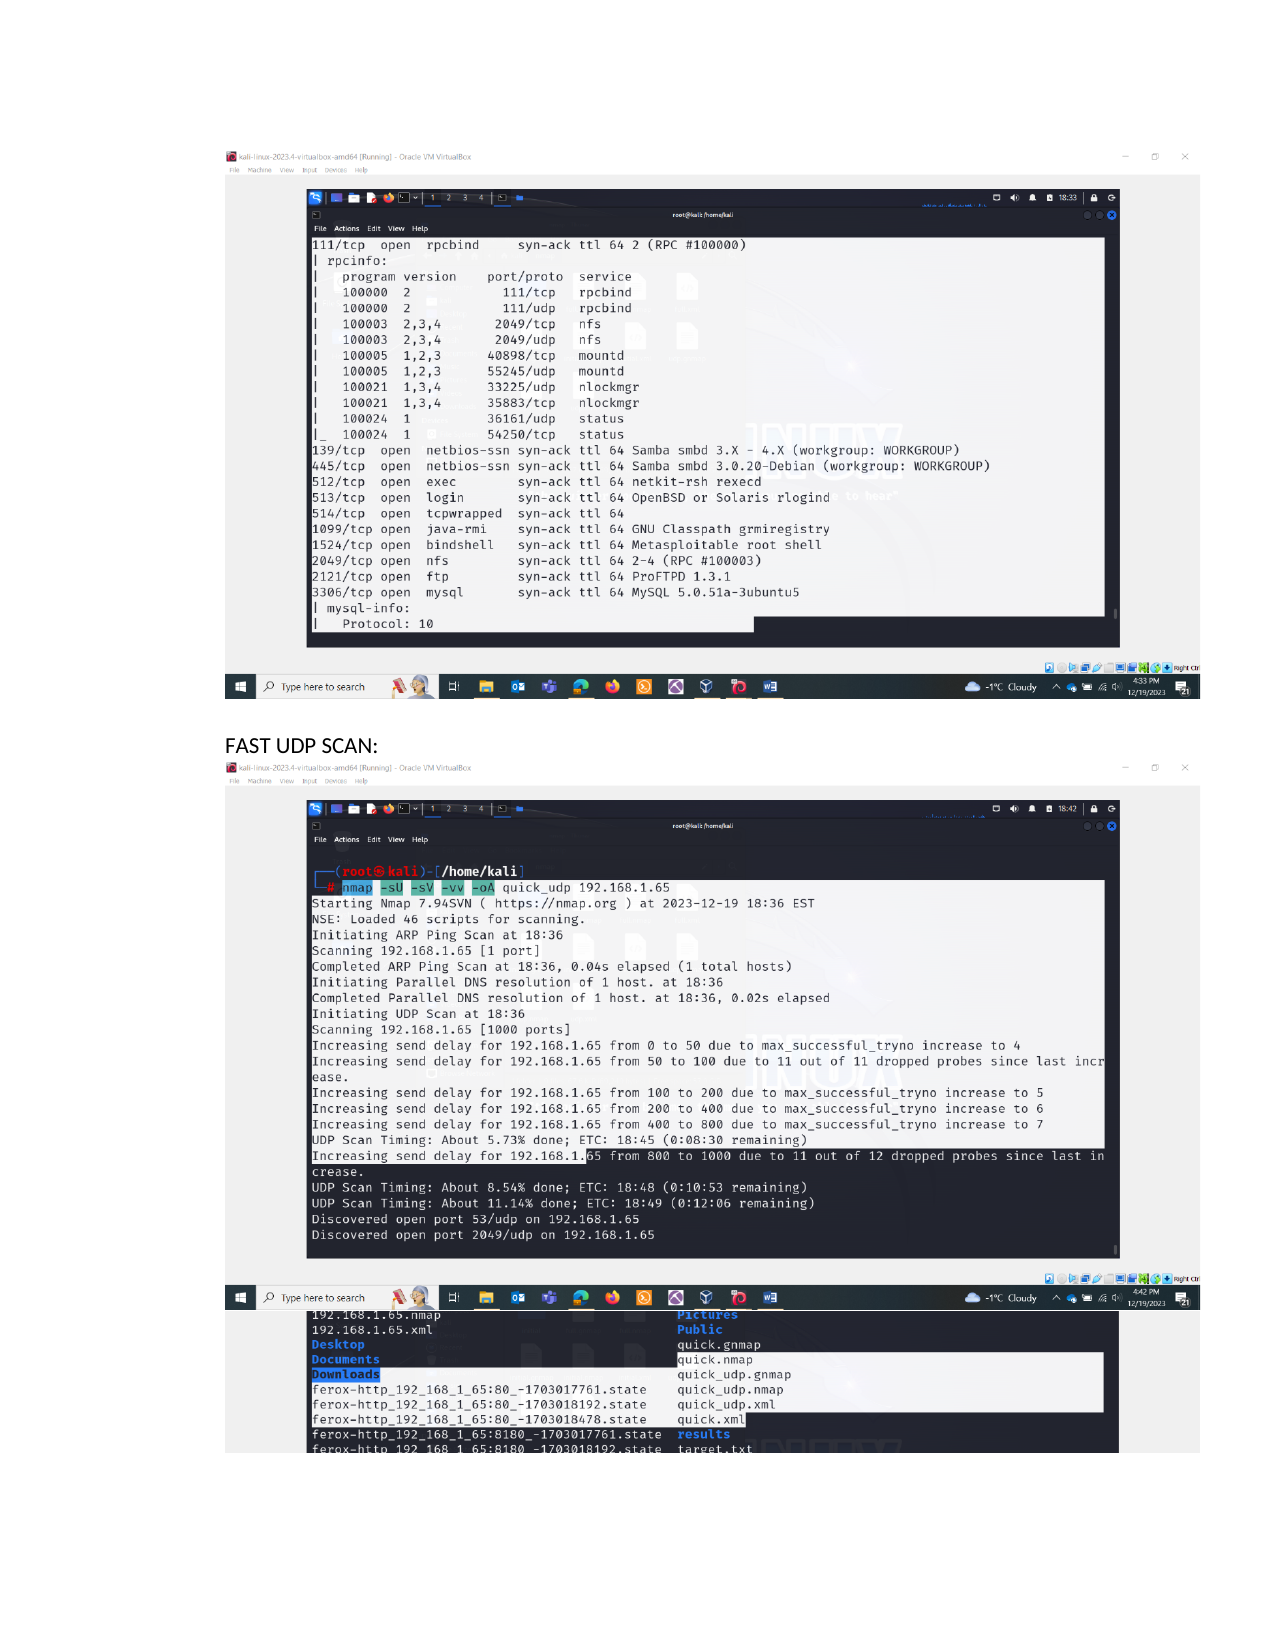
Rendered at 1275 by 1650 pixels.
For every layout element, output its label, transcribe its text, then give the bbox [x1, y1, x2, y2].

picture [225, 150, 1200, 699]
list FAST UDP SCAN: [225, 731, 1125, 759]
picture [225, 1311, 1200, 1453]
picture [225, 761, 1200, 1310]
